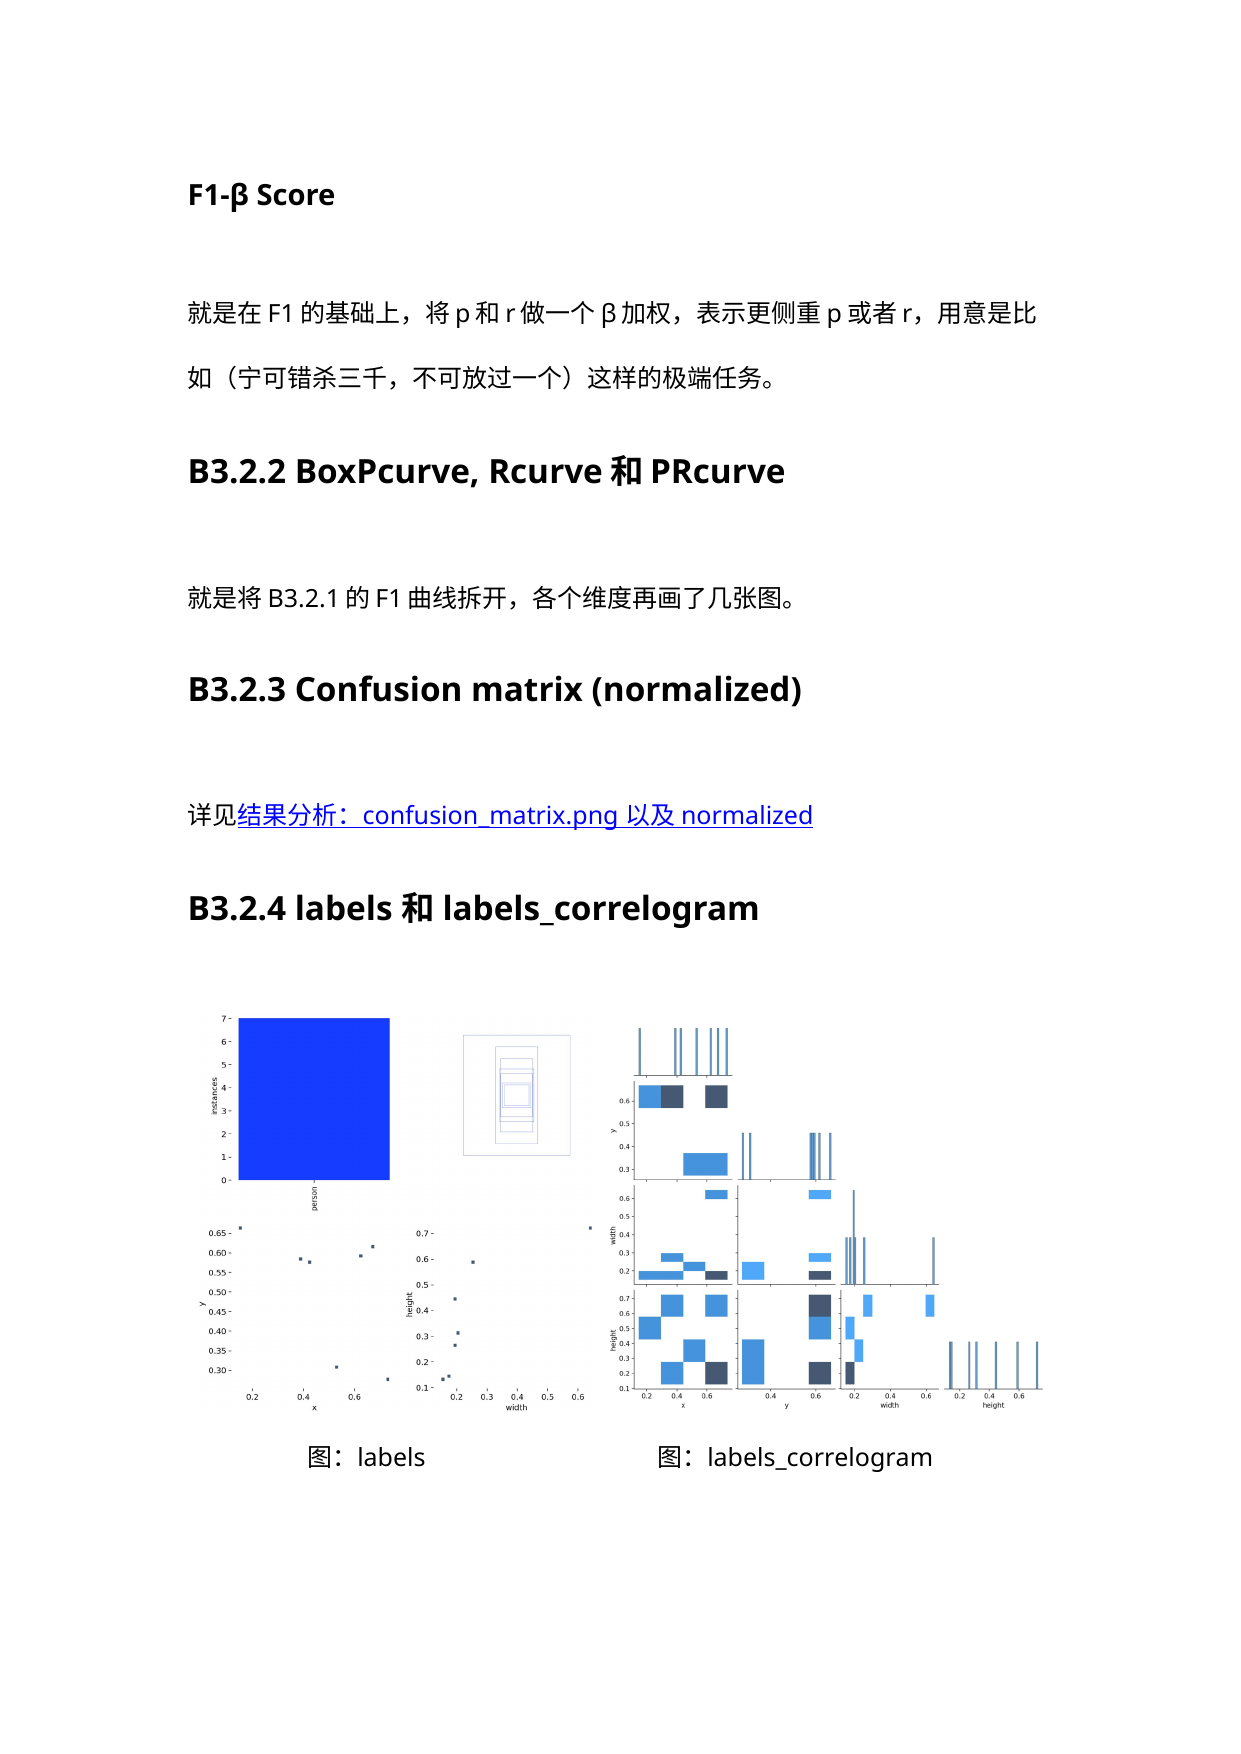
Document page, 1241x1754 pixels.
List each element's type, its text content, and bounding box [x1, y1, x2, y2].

subtitle B3.2.2 BoxPcurve, Rcurve和PRcurve [187, 436, 1053, 501]
picture [608, 1025, 1045, 1412]
subtitle B3.2.4 labels 和 labels_correlogram [187, 873, 1053, 938]
text 详见结果分析：confusion_matrix.png 以及 normalized [187, 781, 1053, 846]
text 就是在F1的基础上，将p和r做一个β加权，表示更侧重p或者r，用意是比如（宁可错杀三千，不可放过一个）这样的极端任务。 [187, 279, 1053, 409]
text 图：labels 图：labels_correlogram [187, 1423, 1053, 1488]
picture [196, 1012, 596, 1412]
text 就是将B3.2.1的F1曲线拆开，各个维度再画了几张图。 [187, 564, 1053, 629]
subtitle F1-β Score [187, 162, 1053, 227]
subtitle B3.2.3 Confusion matrix (normalized) [187, 656, 1053, 721]
